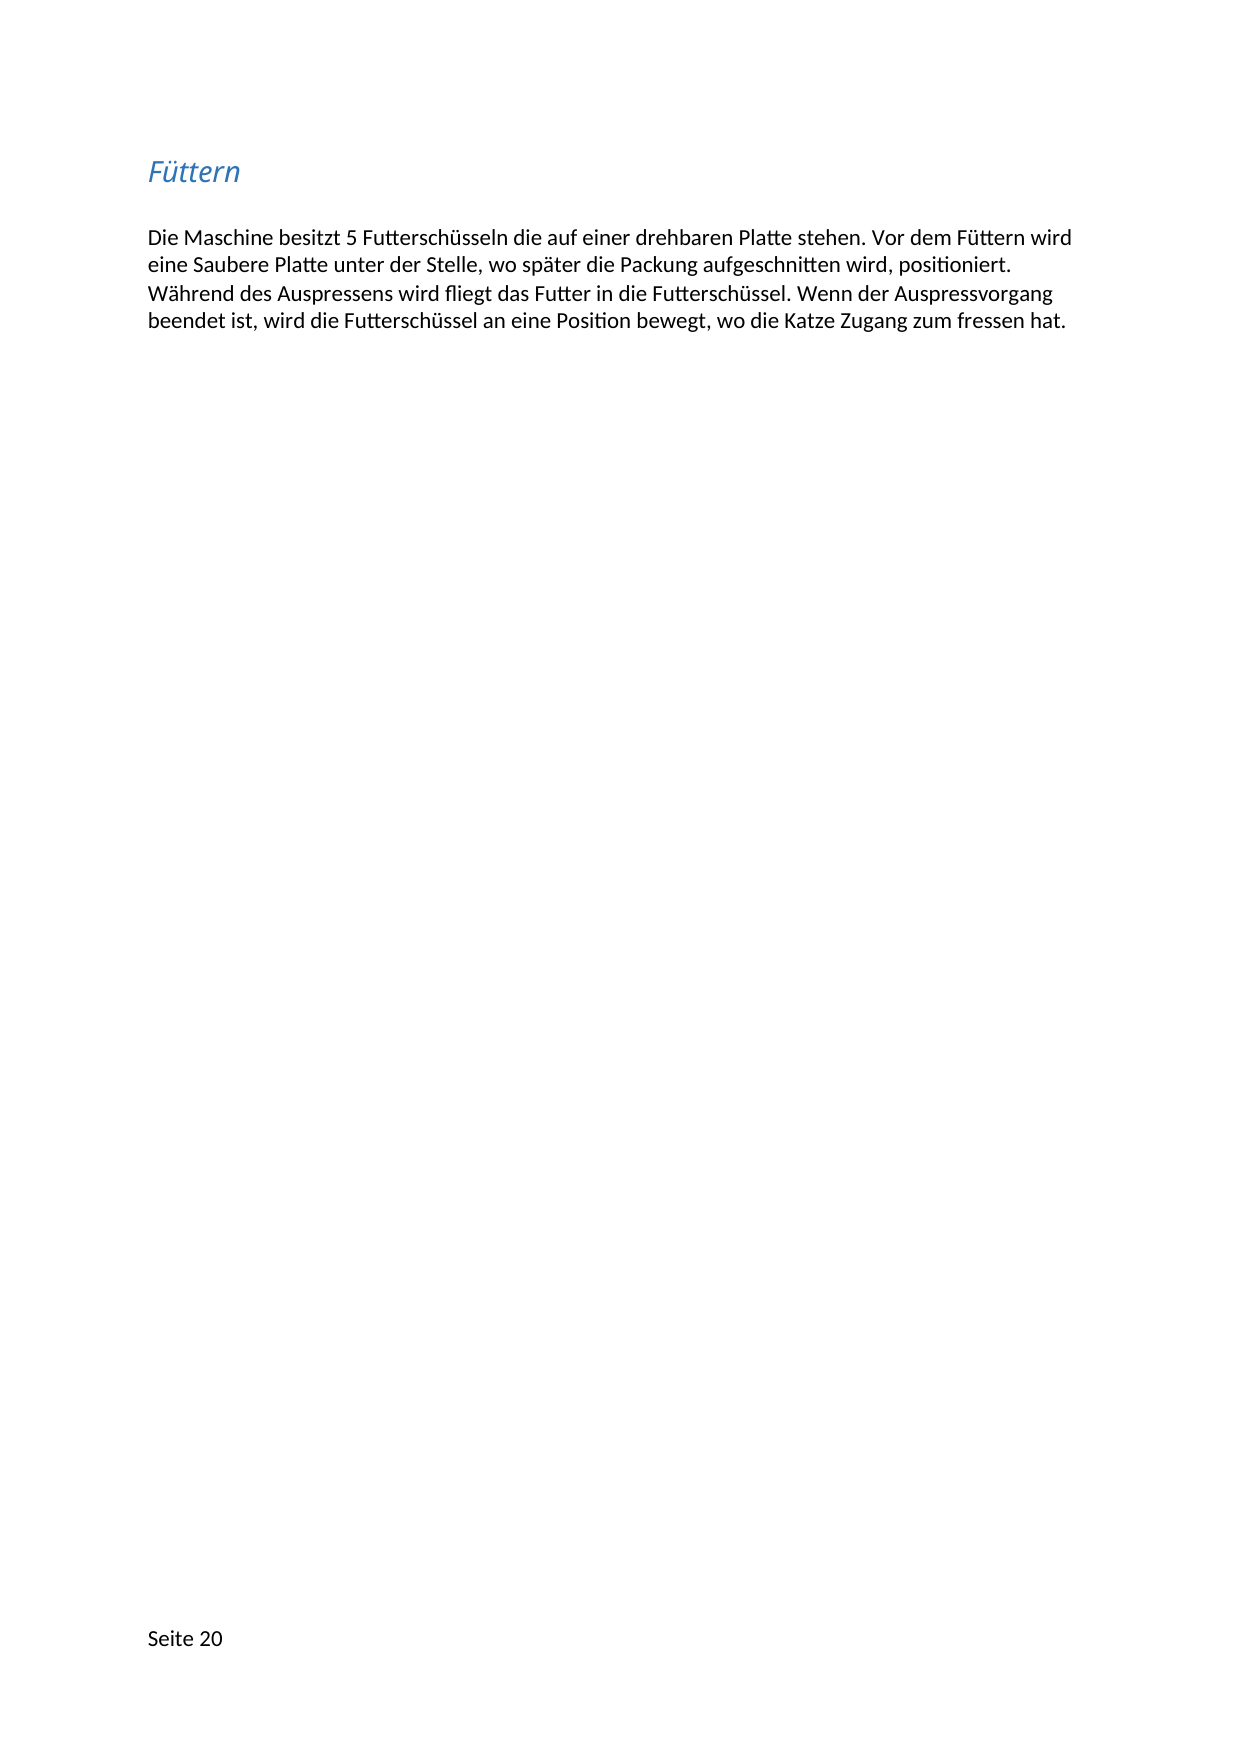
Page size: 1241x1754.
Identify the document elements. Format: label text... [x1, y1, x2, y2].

subtitle Füttern [148, 152, 1093, 191]
text Die Maschine besitzt 5 Futterschüsseln die auf einer drehbaren Platte stehen. Vor dem Füttern wird eine Saubere Platte unter der Stelle, wo später die Packung aufgeschnitten wird, positioniert. Während des Auspressens wird fliegt das Futter in die Futterschüssel. Wenn der Auspressvorgang beendet ist, wird die Futterschüssel an eine Position bewegt, wo die Katze Zugang zum fressen hat. [148, 223, 1093, 335]
